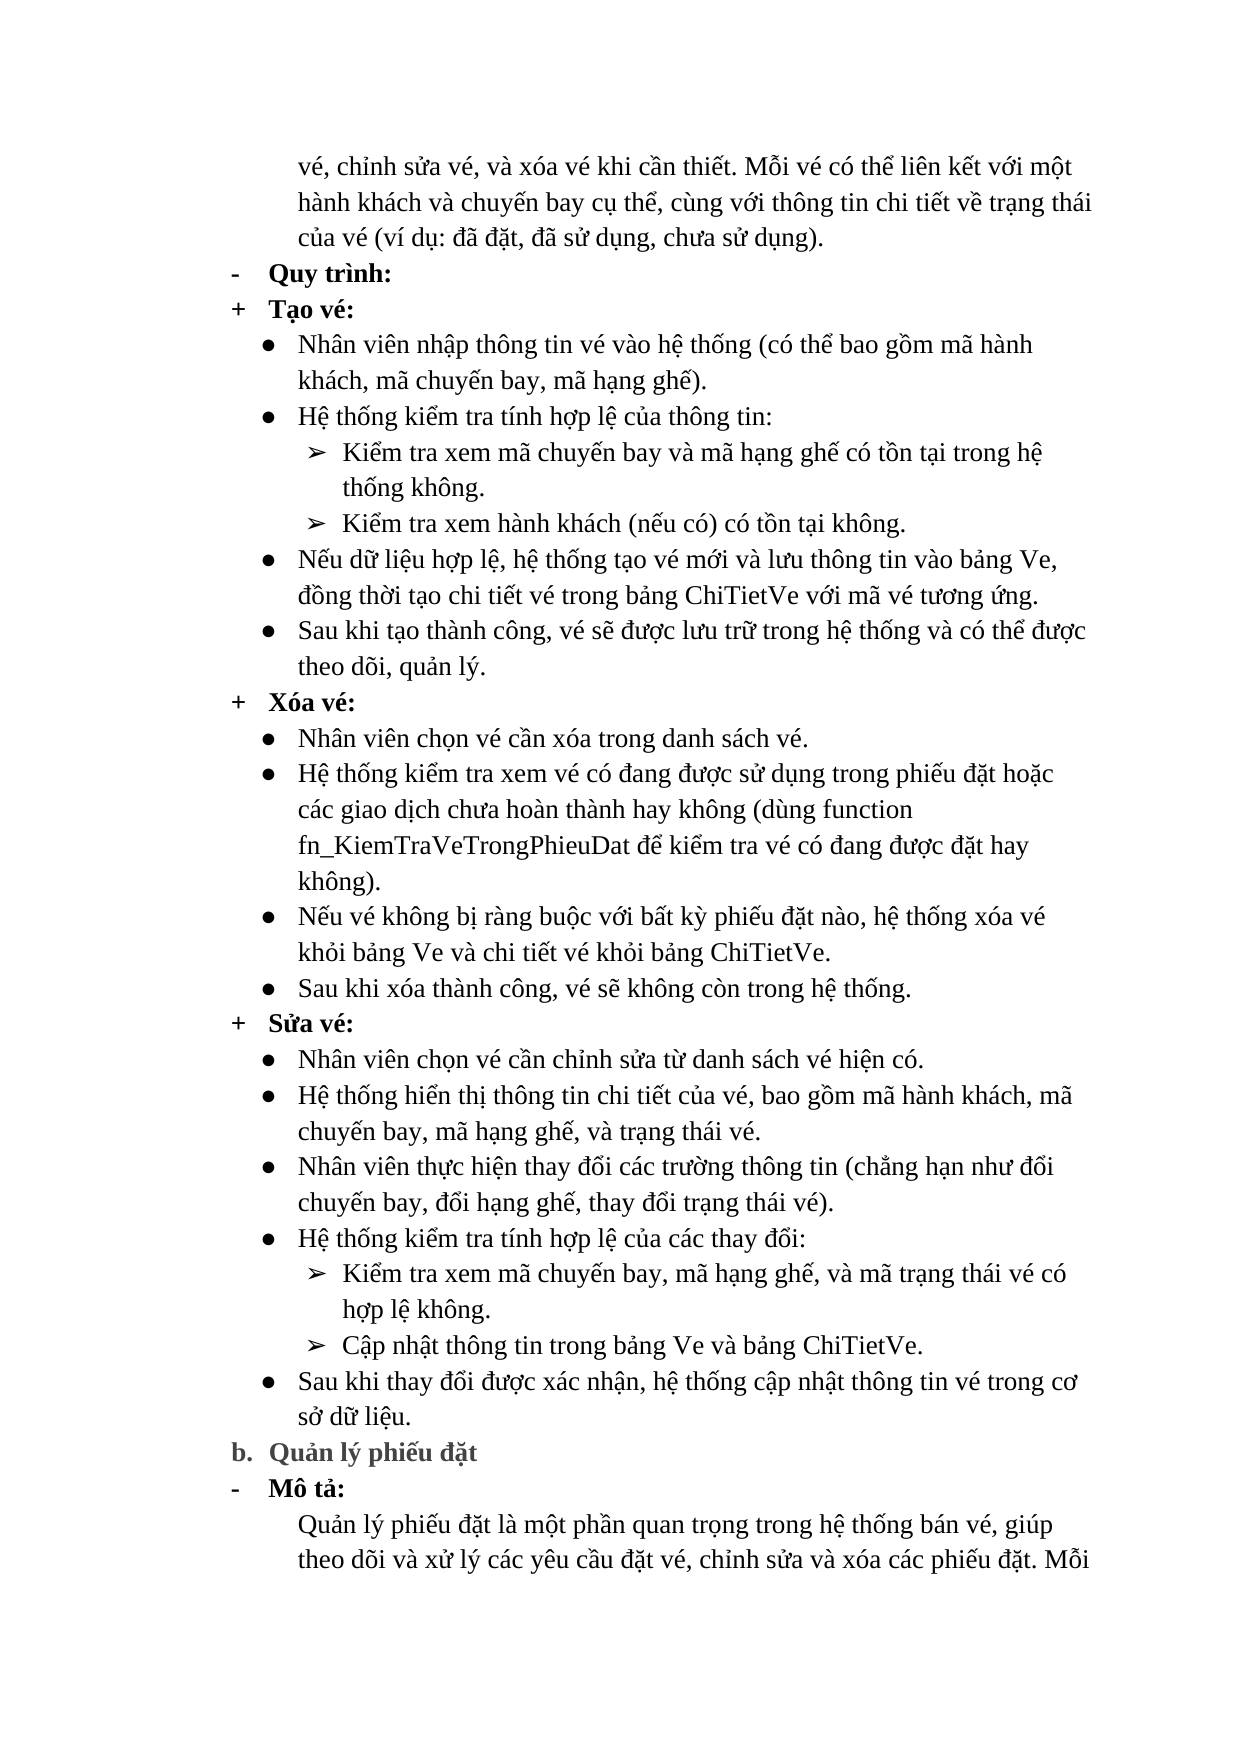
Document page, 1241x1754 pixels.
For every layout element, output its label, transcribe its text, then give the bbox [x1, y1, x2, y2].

list Nếu dữ liệu hợp lệ, hệ thống tạo vé mới và lưu thông tin vào bảng Ve, đồng thời tạo chi tiết vé trong bảng ChiTietVe với mã vé tương ứng. [260, 543, 1090, 610]
subtitle Quản lý phiếu đặt [231, 1436, 1090, 1467]
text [298, 1508, 1090, 1574]
list Sau khi xóa thành công, vé sẽ không còn trong hệ thống. [260, 972, 1090, 1003]
list Xóa vé: [231, 686, 1090, 717]
list Kiểm tra xem hành khách (nếu có) có tồn tại không. [304, 507, 1090, 538]
list Nhân viên nhập thông tin vé vào hệ thống (có thể bao gồm mã hành khách, mã chuyến bay, mã hạng ghế). [260, 329, 1090, 396]
list Hệ thống kiểm tra tính hợp lệ của thông tin: [260, 400, 1090, 431]
list Hệ thống kiểm tra tính hợp lệ của các thay đổi: [260, 1222, 1090, 1253]
list Nhân viên chọn vé cần xóa trong danh sách vé. [260, 722, 1090, 753]
list Sau khi thay đổi được xác nhận, hệ thống cập nhật thông tin vé trong cơ sở dữ liệu. [260, 1365, 1090, 1432]
list Nếu vé không bị ràng buộc với bất kỳ phiếu đặt nào, hệ thống xóa vé khỏi bảng Ve và chi tiết vé khỏi bảng ChiTietVe. [260, 900, 1090, 967]
list Nhân viên thực hiện thay đổi các trường thông tin (chẳng hạn như đổi chuyến bay, đổi hạng ghế, thay đổi trạng thái vé). [260, 1150, 1090, 1217]
list Tạo vé: [231, 293, 1090, 324]
list Sửa vé: [231, 1007, 1090, 1039]
list Sau khi tạo thành công, vé sẽ được lưu trữ trong hệ thống và có thể được theo dõi, quản lý. [260, 614, 1090, 681]
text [298, 150, 1109, 253]
list Hệ thống hiển thị thông tin chi tiết của vé, bao gồm mã hành khách, mã chuyến bay, mã hạng ghế, và trạng thái vé. [260, 1079, 1090, 1146]
list Mô tả: [231, 1472, 1090, 1503]
list Kiểm tra xem mã chuyến bay và mã hạng ghế có tồn tại trong hệ thống không. [305, 436, 1090, 503]
list Hệ thống kiểm tra xem vé có đang được sử dụng trong phiếu đặt hoặc các giao dịch chưa hoàn thành hay không (dùng function fn_KiemTraVeTrongPhieuDat để kiểm tra vé có đang được đặt hay không). [260, 757, 1090, 896]
list Cập nhật thông tin trong bảng Ve và bảng ChiTietVe. [304, 1329, 1090, 1360]
list Quy trình: [231, 257, 1090, 288]
list Nhân viên chọn vé cần chỉnh sửa từ danh sách vé hiện có. [260, 1043, 1090, 1074]
list Kiểm tra xem mã chuyến bay, mã hạng ghế, và mã trạng thái vé có hợp lệ không. [305, 1258, 1090, 1324]
